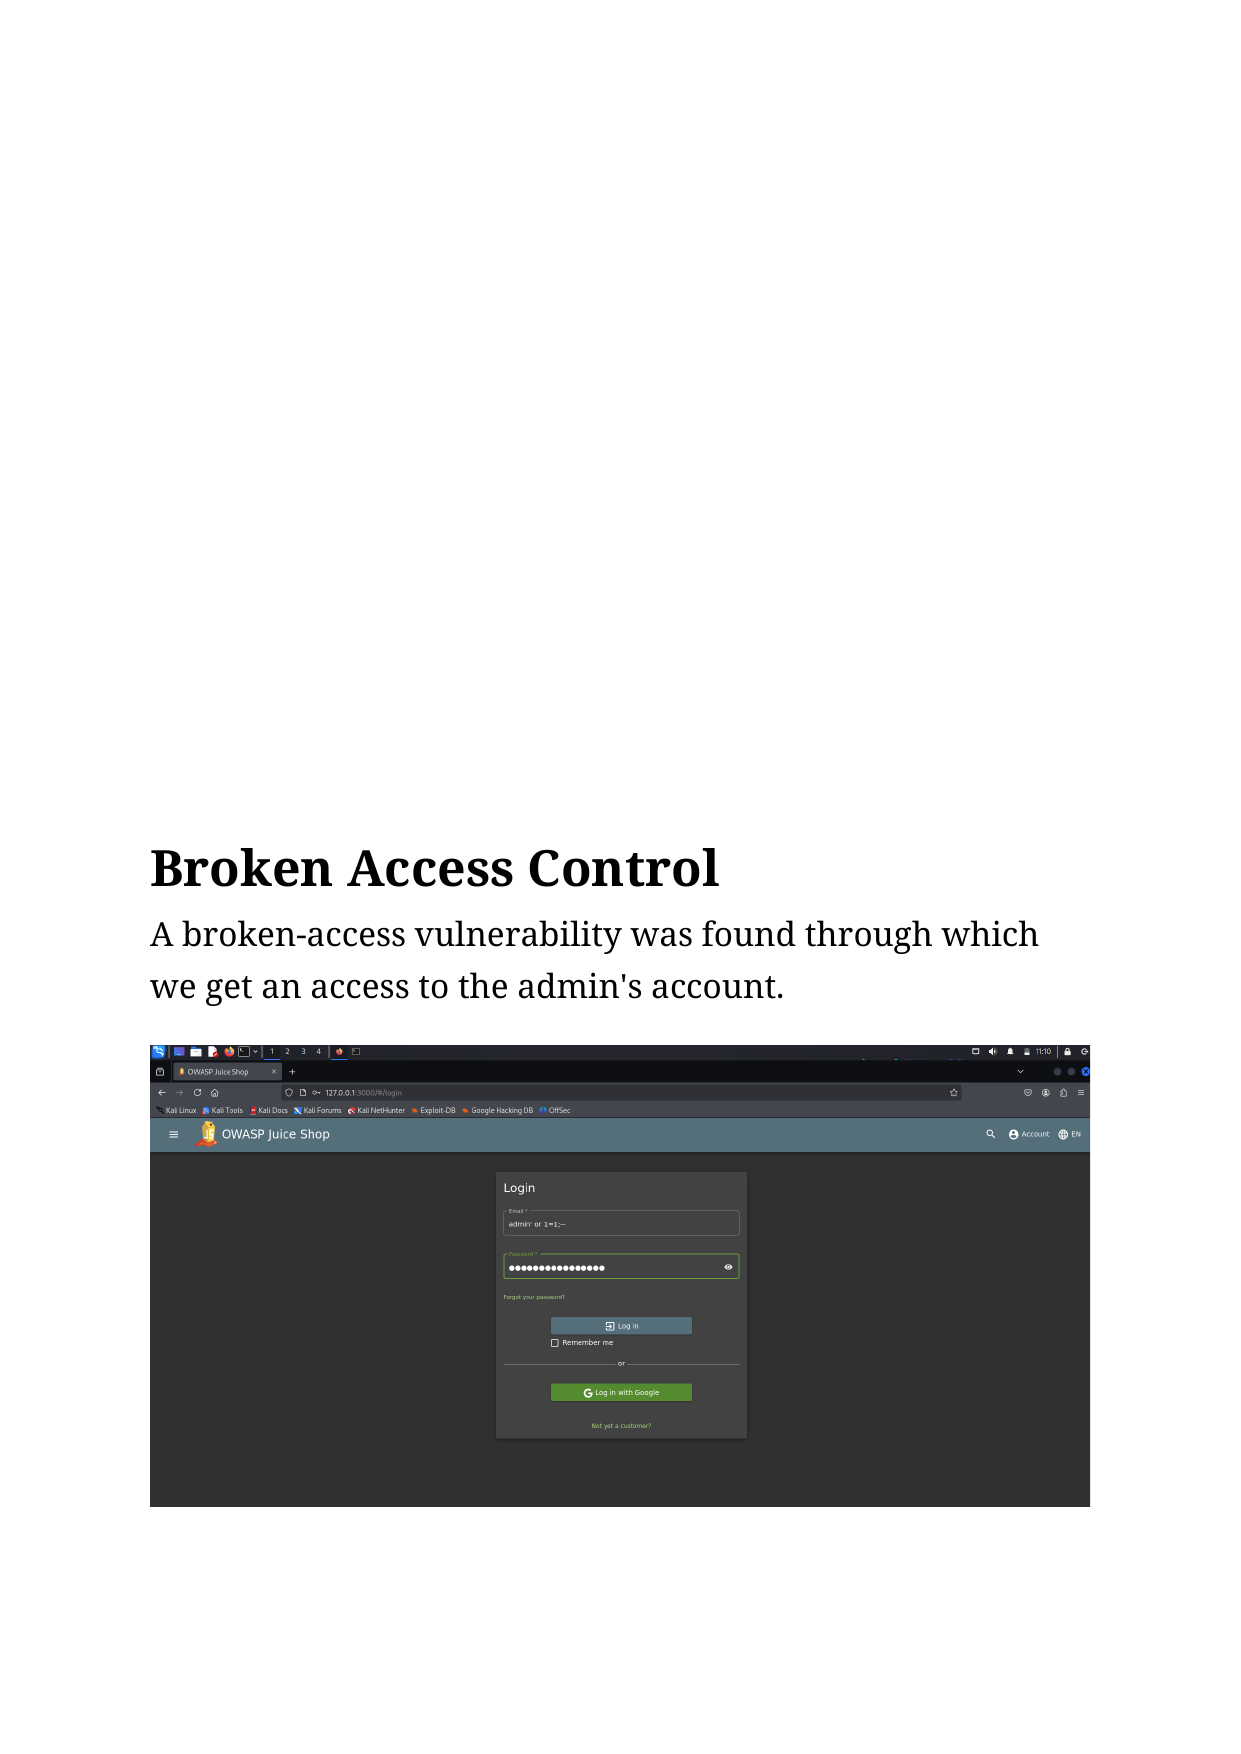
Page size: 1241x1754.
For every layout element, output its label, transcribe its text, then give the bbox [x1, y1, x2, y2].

picture [150, 1045, 1091, 1507]
text Broken Access Control [150, 833, 1090, 901]
text A broken-access vulnerability was found through which we get an access to the admin's account. [150, 911, 1090, 1009]
